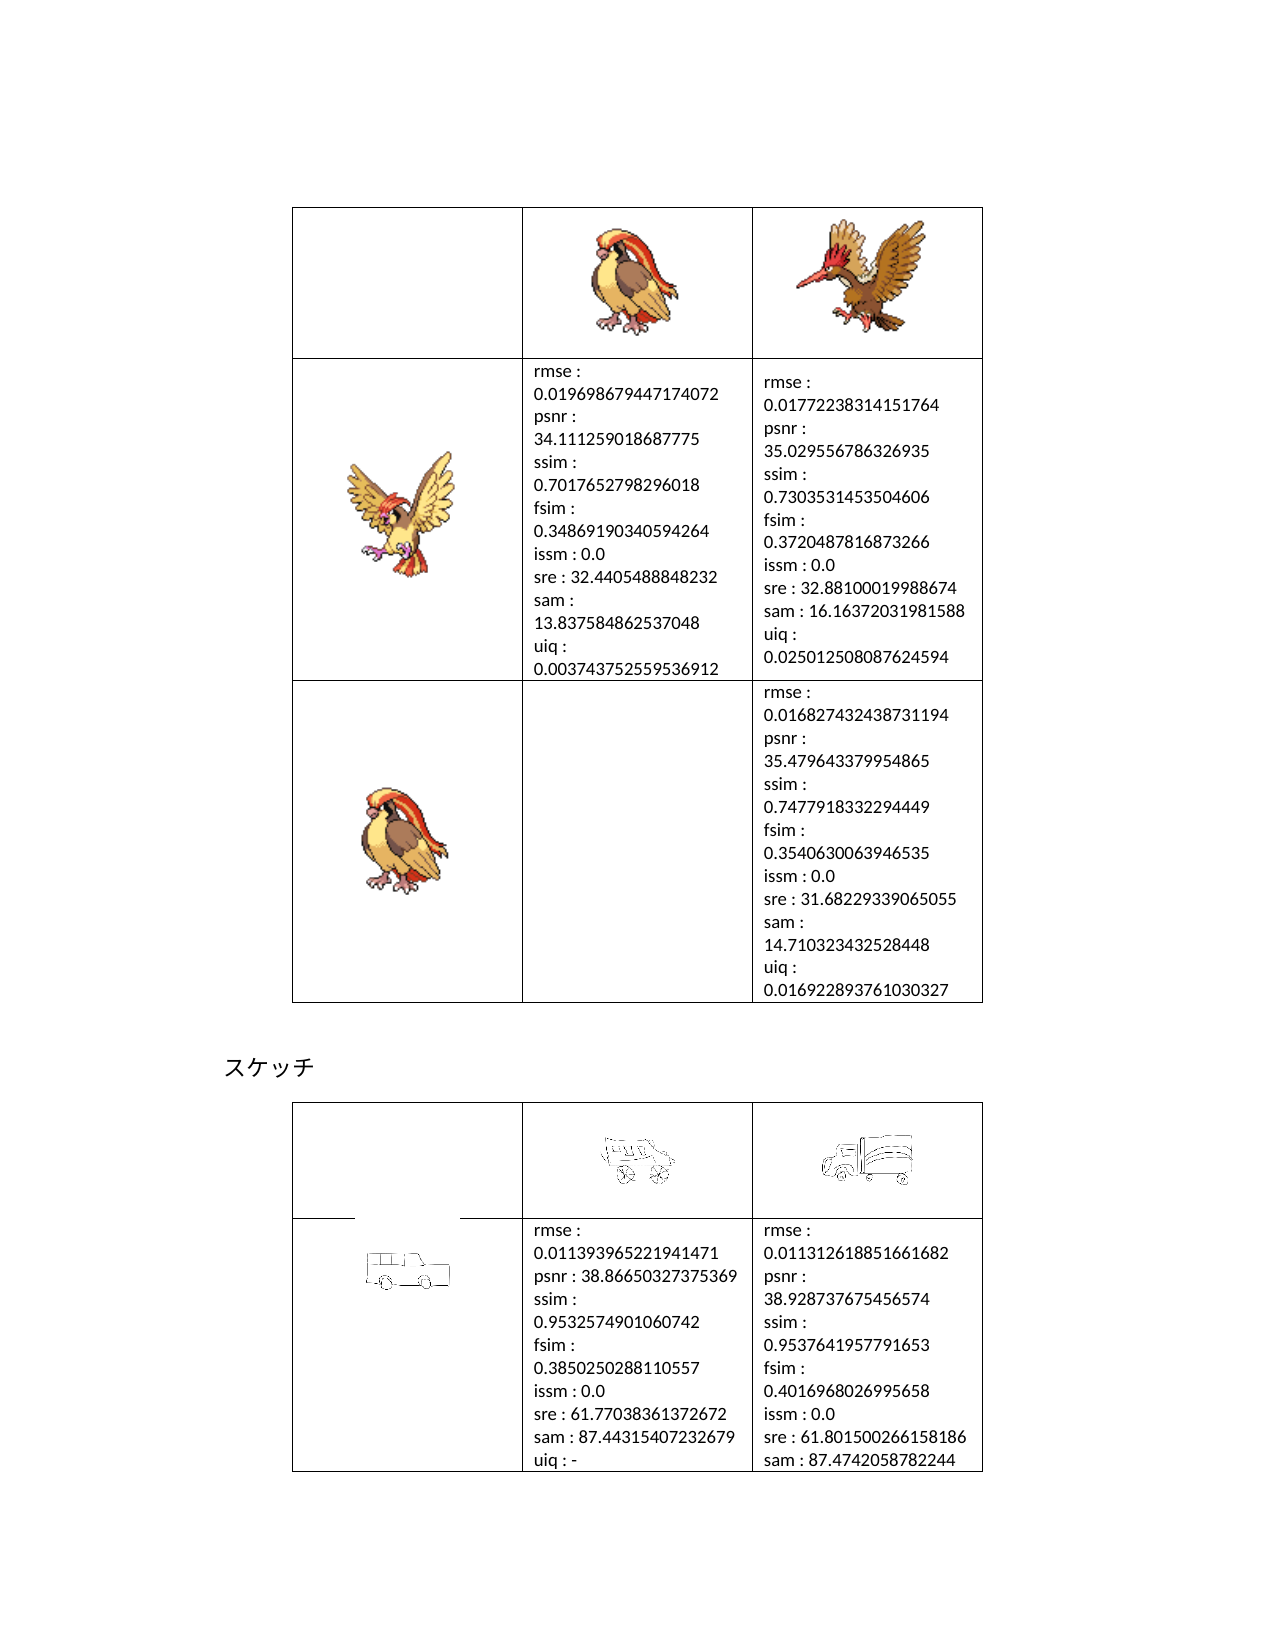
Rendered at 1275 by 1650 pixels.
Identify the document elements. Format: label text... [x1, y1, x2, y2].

picture [562, 207, 713, 358]
table_header [523, 208, 562, 358]
table_header [293, 208, 522, 358]
picture [332, 444, 483, 595]
table_header [943, 208, 982, 358]
table_cell rmse : 0.016827432438731194 psnr : 35.479643379954865 ssim : 0.7477918332294449 fsim : 0.3540630063946535 issm : 0.0 sre : 31.68229339065055 sam : 14.710323432528448 uiq : 0.016922893761030327 [753, 681, 982, 1002]
table_cell [293, 359, 522, 680]
table_header [753, 208, 792, 358]
table_header [293, 1103, 522, 1218]
table_cell rmse : 0.01772238314151764 psnr : 35.029556786326935 ssim : 0.7303531453504606 fsim : 0.3720487816873266 issm : 0.0 sre : 32.88100019988674 sam : 16.16372031981588 uiq : 0.025012508087624594 [753, 359, 982, 680]
table_header [925, 1103, 982, 1218]
table_header [713, 208, 752, 358]
picture [332, 766, 483, 917]
picture [810, 1103, 925, 1218]
picture [590, 1113, 685, 1208]
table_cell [753, 1219, 982, 1471]
table_cell [293, 1219, 522, 1471]
table_cell rmse : 0.019698679447174072 psnr : 34.111259018687775 ssim : 0.7017652798296018 fsim : 0.34869190340594264 issm : 0.0 sre : 32.4405488848232 sam : 13.837584862537048 uiq : 0.003743752559536912 [523, 359, 752, 680]
picture [355, 1218, 460, 1324]
picture [792, 207, 943, 358]
table_cell [293, 681, 522, 1002]
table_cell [523, 1219, 752, 1471]
text スケッチ [177, 1049, 1098, 1083]
table_cell [523, 681, 752, 1002]
table_header [753, 1103, 810, 1218]
table_header [523, 1103, 752, 1218]
